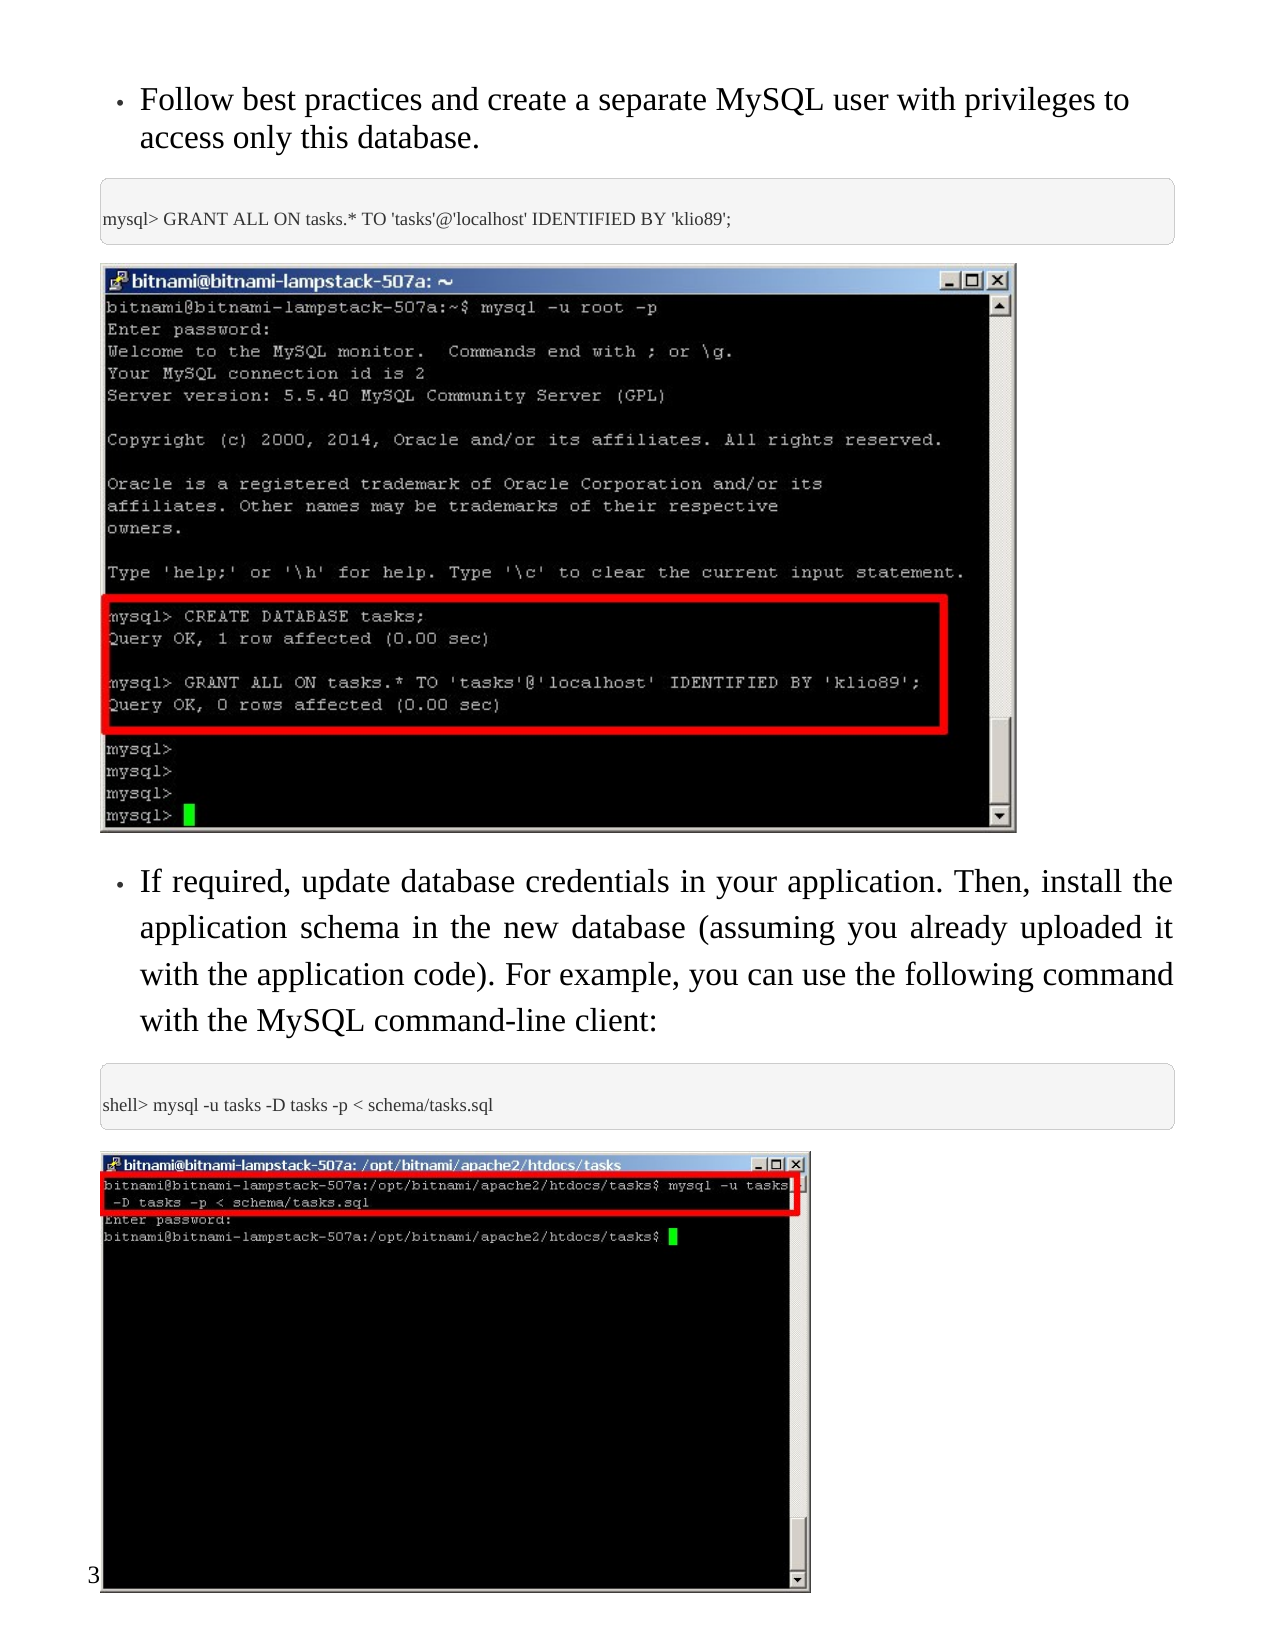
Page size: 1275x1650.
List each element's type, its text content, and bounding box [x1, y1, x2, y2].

list If required, update database credentials in your application. Then, install the application schema in the new database (assuming you already uploaded it with the application code). For example, you can use the following command with the MySQL command-line client: [116, 861, 1175, 1039]
picture [100, 263, 1017, 833]
list Follow best practices and create a separate MySQL user with privileges to access only this database. [116, 79, 1187, 156]
picture [100, 1151, 811, 1593]
